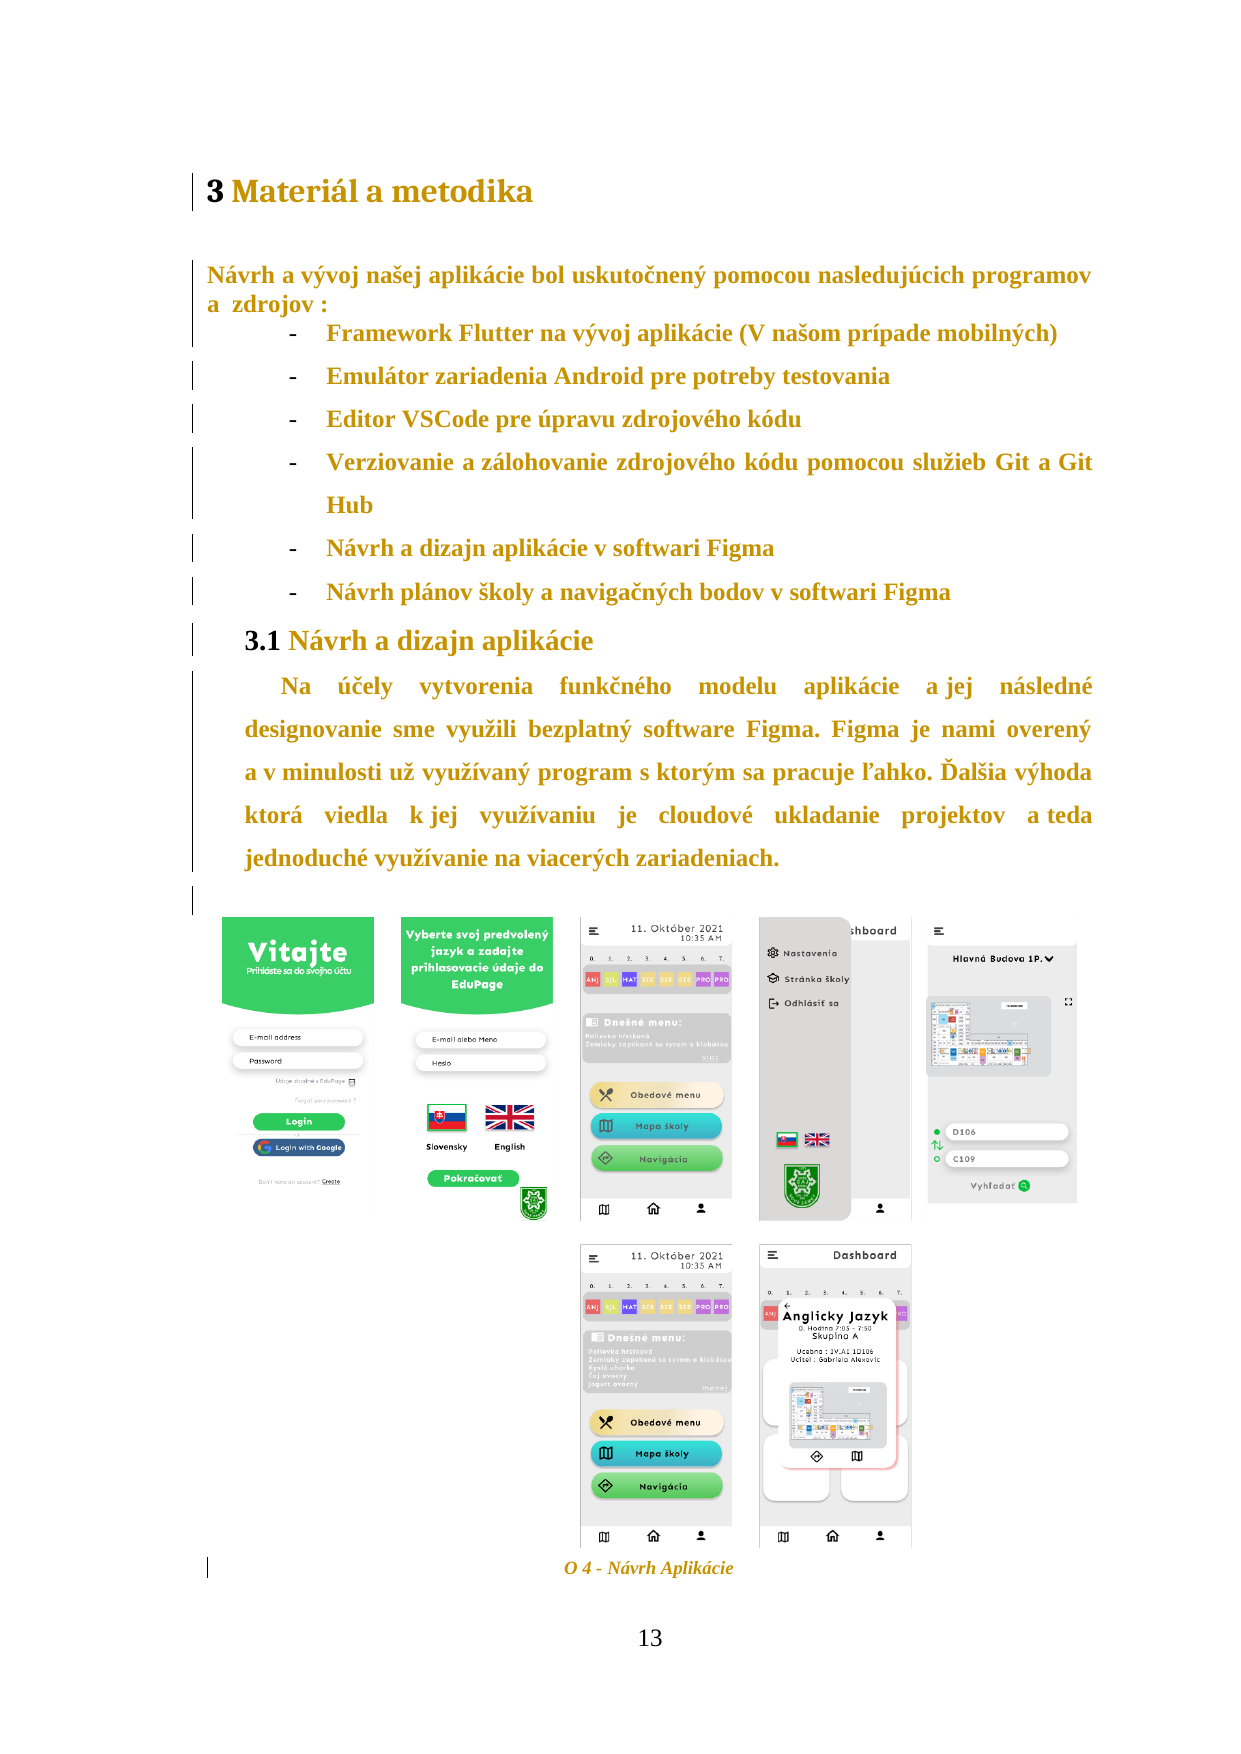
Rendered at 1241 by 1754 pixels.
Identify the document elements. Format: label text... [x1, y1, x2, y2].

list Framework Flutter na vývoj aplikácie (V našom prípade mobilných) [288, 318, 1092, 347]
list Editor VSCode pre úpravu zdrojového kódu [288, 404, 1092, 433]
picture [222, 917, 1077, 1548]
text Návrh a dizajn aplikácie [244, 623, 1092, 656]
text Na účely vytvorenia funkčného modelu aplikácie a jej následné designovanie sme využili bezplatný software Figma. Figma je nami overený a v minulosti už využívaný program s ktorým sa pracuje ľahko. Ďalšia výhoda ktorá viedla k jej využívaniu je cloudové ukladanie projektov a teda jednoduché využívanie na viacerých zariadeniach. [244, 671, 1092, 872]
list Návrh a dizajn aplikácie v softwari Figma [288, 533, 1092, 562]
text Návrh a vývoj našej aplikácie bol uskutočnený pomocou nasledujúcich programov a zdrojov : [207, 260, 1092, 318]
list Návrh plánov školy a navigačných bodov v softwari Figma [288, 577, 1092, 605]
list Emulátor zariadenia Android pre potreby testovania [288, 361, 1092, 390]
subtitle Materiál a metodika [207, 173, 1092, 211]
list Verziovanie a zálohovanie zdrojového kódu pomocou služieb Git a Git Hub [288, 447, 1092, 519]
